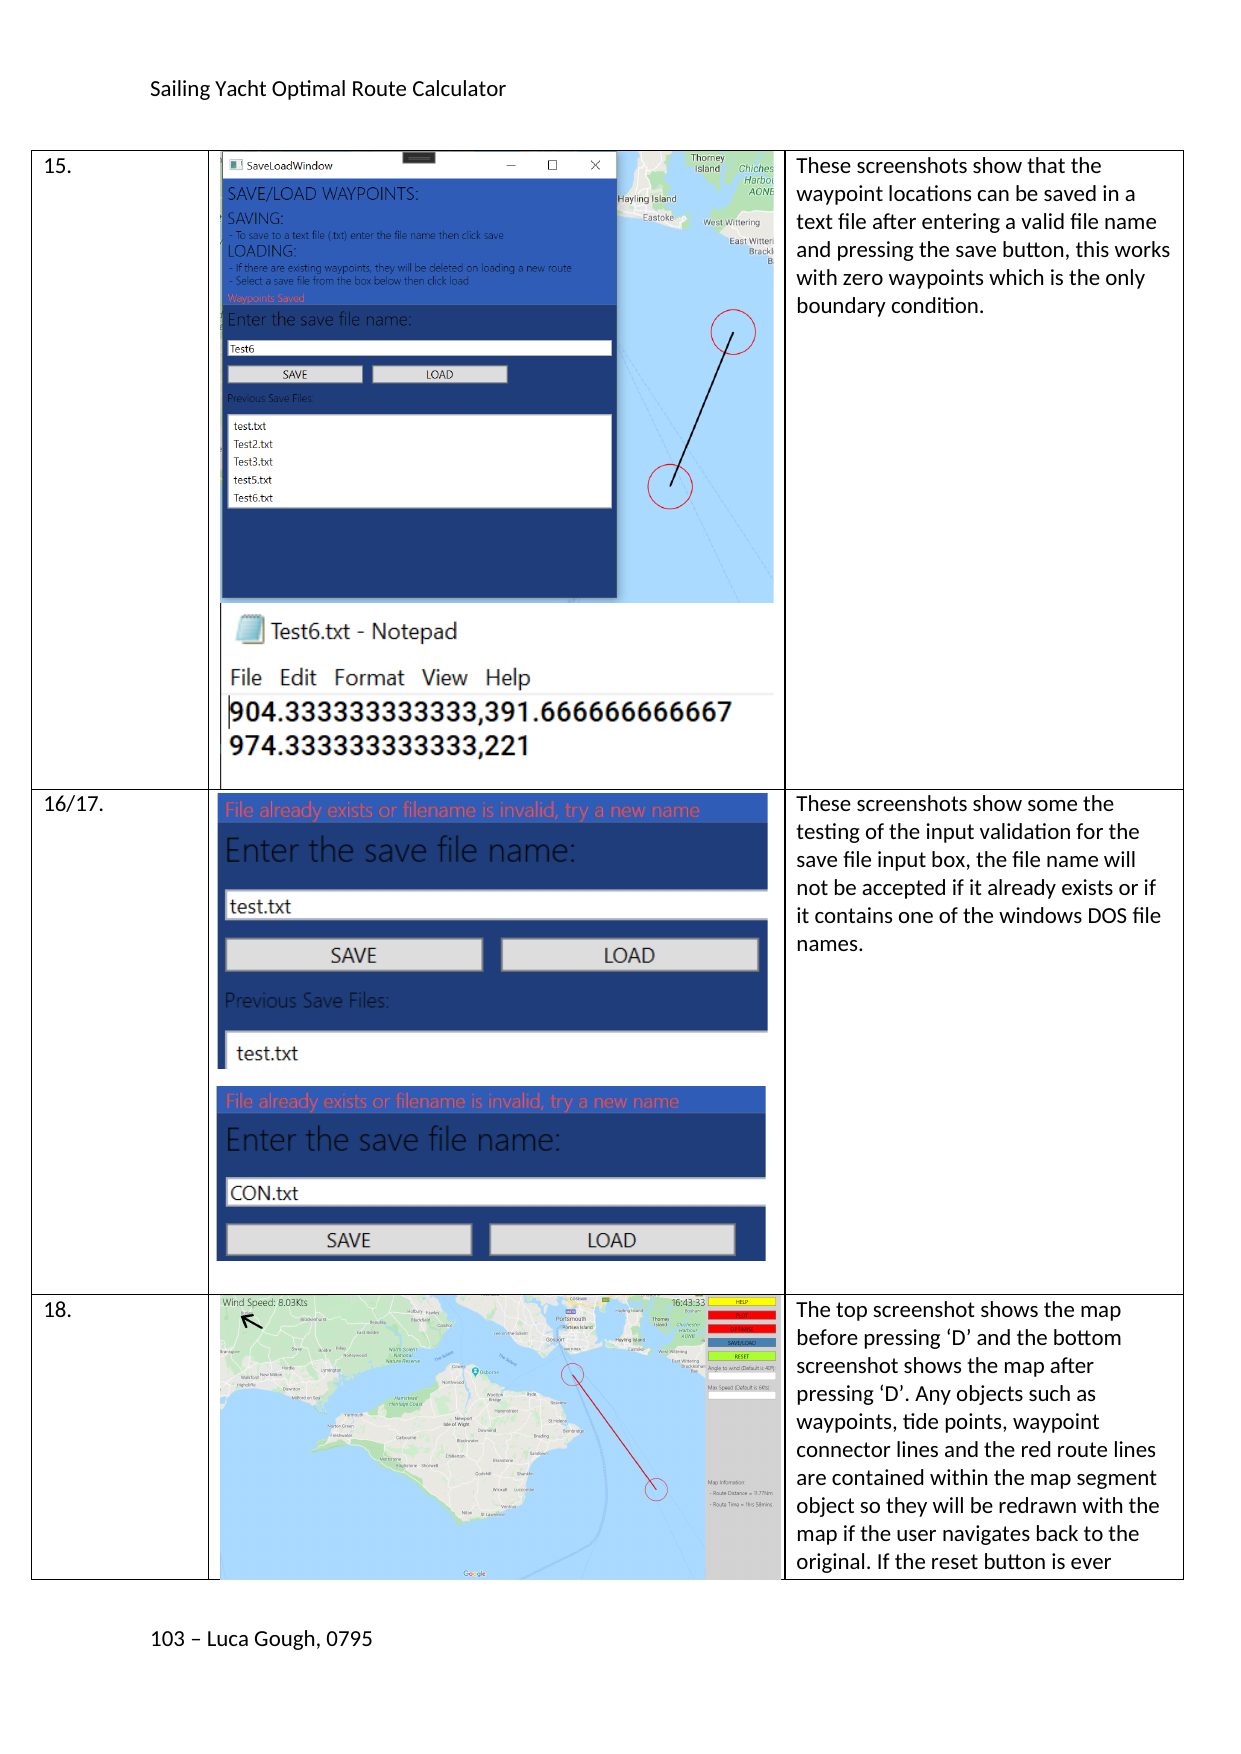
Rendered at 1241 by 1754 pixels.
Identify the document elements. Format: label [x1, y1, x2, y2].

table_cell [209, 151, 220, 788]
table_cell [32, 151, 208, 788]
picture [216, 1086, 766, 1261]
picture [220, 151, 774, 789]
picture [220, 1295, 782, 1580]
picture [217, 793, 768, 1069]
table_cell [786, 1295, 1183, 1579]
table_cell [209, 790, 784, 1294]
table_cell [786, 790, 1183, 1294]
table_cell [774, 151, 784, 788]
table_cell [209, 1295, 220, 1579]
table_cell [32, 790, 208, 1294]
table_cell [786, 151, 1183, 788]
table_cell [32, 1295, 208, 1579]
